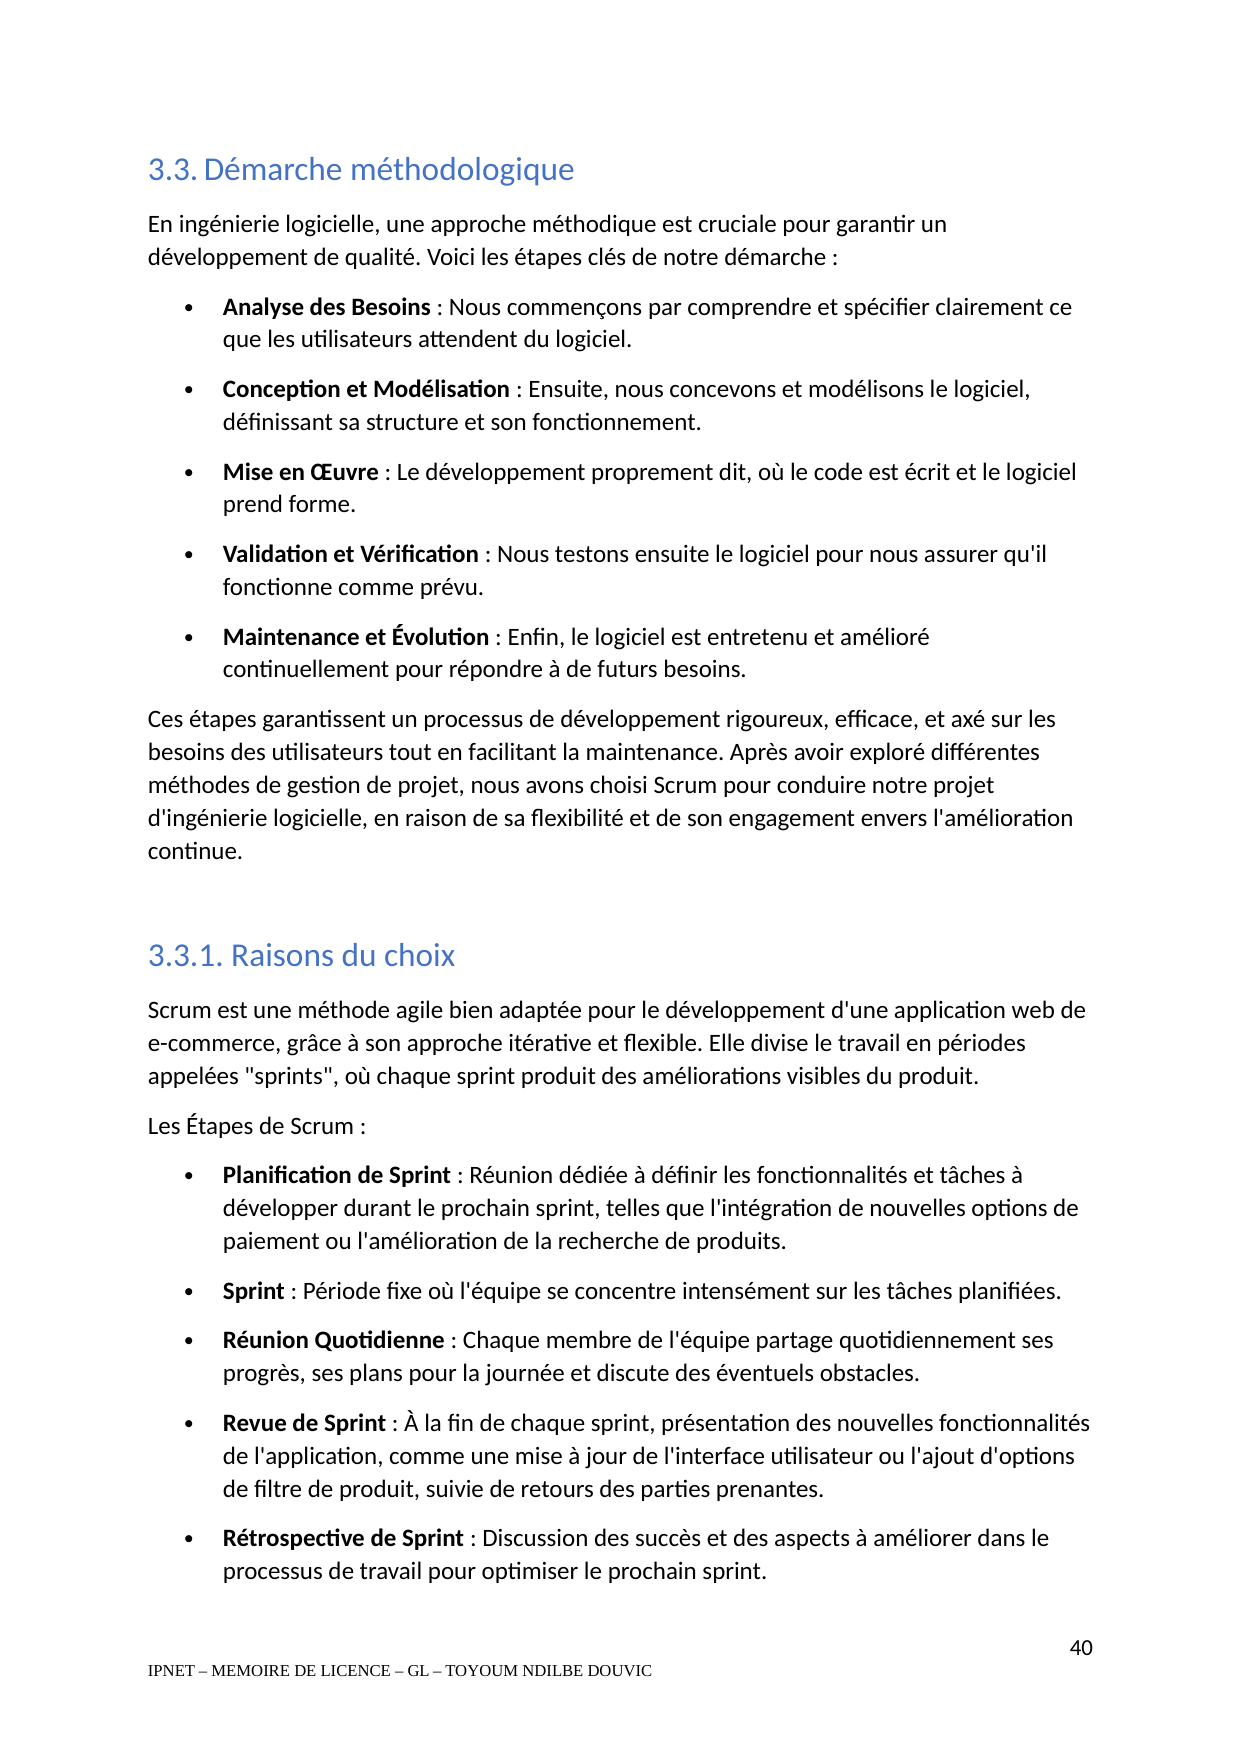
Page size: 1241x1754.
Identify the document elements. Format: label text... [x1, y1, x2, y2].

list Rétrospective de Sprint : Discussion des succès et des aspects à améliorer dans le processus de travail pour optimiser le prochain sprint. [185, 1523, 1093, 1586]
list Réunion Quotidienne : Chaque membre de l'équipe partage quotidiennement ses progrès, ses plans pour la journée et discute des éventuels obstacles. [185, 1325, 1093, 1388]
text 3.3.1. Raisons du choix [148, 934, 1093, 975]
text Ces étapes garantissent un processus de développement rigoureux, efficace, et axé sur les besoins des utilisateurs tout en facilitant la maintenance. Après avoir exploré différentes méthodes de gestion de projet, nous avons choisi Scrum pour conduire notre projet d'ingénierie logicielle, en raison de sa flexibilité et de son engagement envers l'amélioration continue. [148, 703, 1093, 865]
text En ingénierie logicielle, une approche méthodique est cruciale pour garantir un développement de qualité. Voici les étapes clés de notre démarche : [148, 208, 1093, 272]
text Scrum est une méthode agile bien adaptée pour le développement d'une application web de e-commerce, grâce à son approche itérative et flexible. Elle divise le travail en périodes appelées "sprints", où chaque sprint produit des améliorations visibles du produit. [148, 995, 1093, 1091]
list Sprint : Période fixe où l'équipe se concentre intensément sur les tâches planifiées. [185, 1275, 1093, 1306]
list Mise en Œuvre : Le développement proprement dit, où le code est écrit et le logiciel prend forme. [185, 456, 1093, 519]
list Maintenance et Évolution : Enfin, le logiciel est entretenu et amélioré continuellement pour répondre à de futurs besoins. [185, 621, 1093, 684]
list Conception et Modélisation : Ensuite, nous concevons et modélisons le logiciel, définissant sa structure et son fonctionnement. [185, 373, 1093, 437]
list Analyse des Besoins : Nous commençons par comprendre et spécifier clairement ce que les utilisateurs attendent du logiciel. [185, 291, 1093, 354]
list Planification de Sprint : Réunion dédiée à définir les fonctionnalités et tâches à développer durant le prochain sprint, telles que l'intégration de nouvelles options de paiement ou l'amélioration de la recherche de produits. [185, 1160, 1093, 1256]
list Validation et Vérification : Nous testons ensuite le logiciel pour nous assurer qu'il fonctionne comme prévu. [185, 538, 1093, 602]
text 3.3. Démarche méthodologique [148, 148, 1093, 188]
text Les Étapes de Scrum : [148, 1110, 1093, 1141]
list Revue de Sprint : À la fin de chaque sprint, présentation des nouvelles fonctionnalités de l'application, comme une mise à jour de l'interface utilisateur ou l'ajout d'options de filtre de produit, suivie de retours des parties prenantes. [185, 1407, 1093, 1503]
